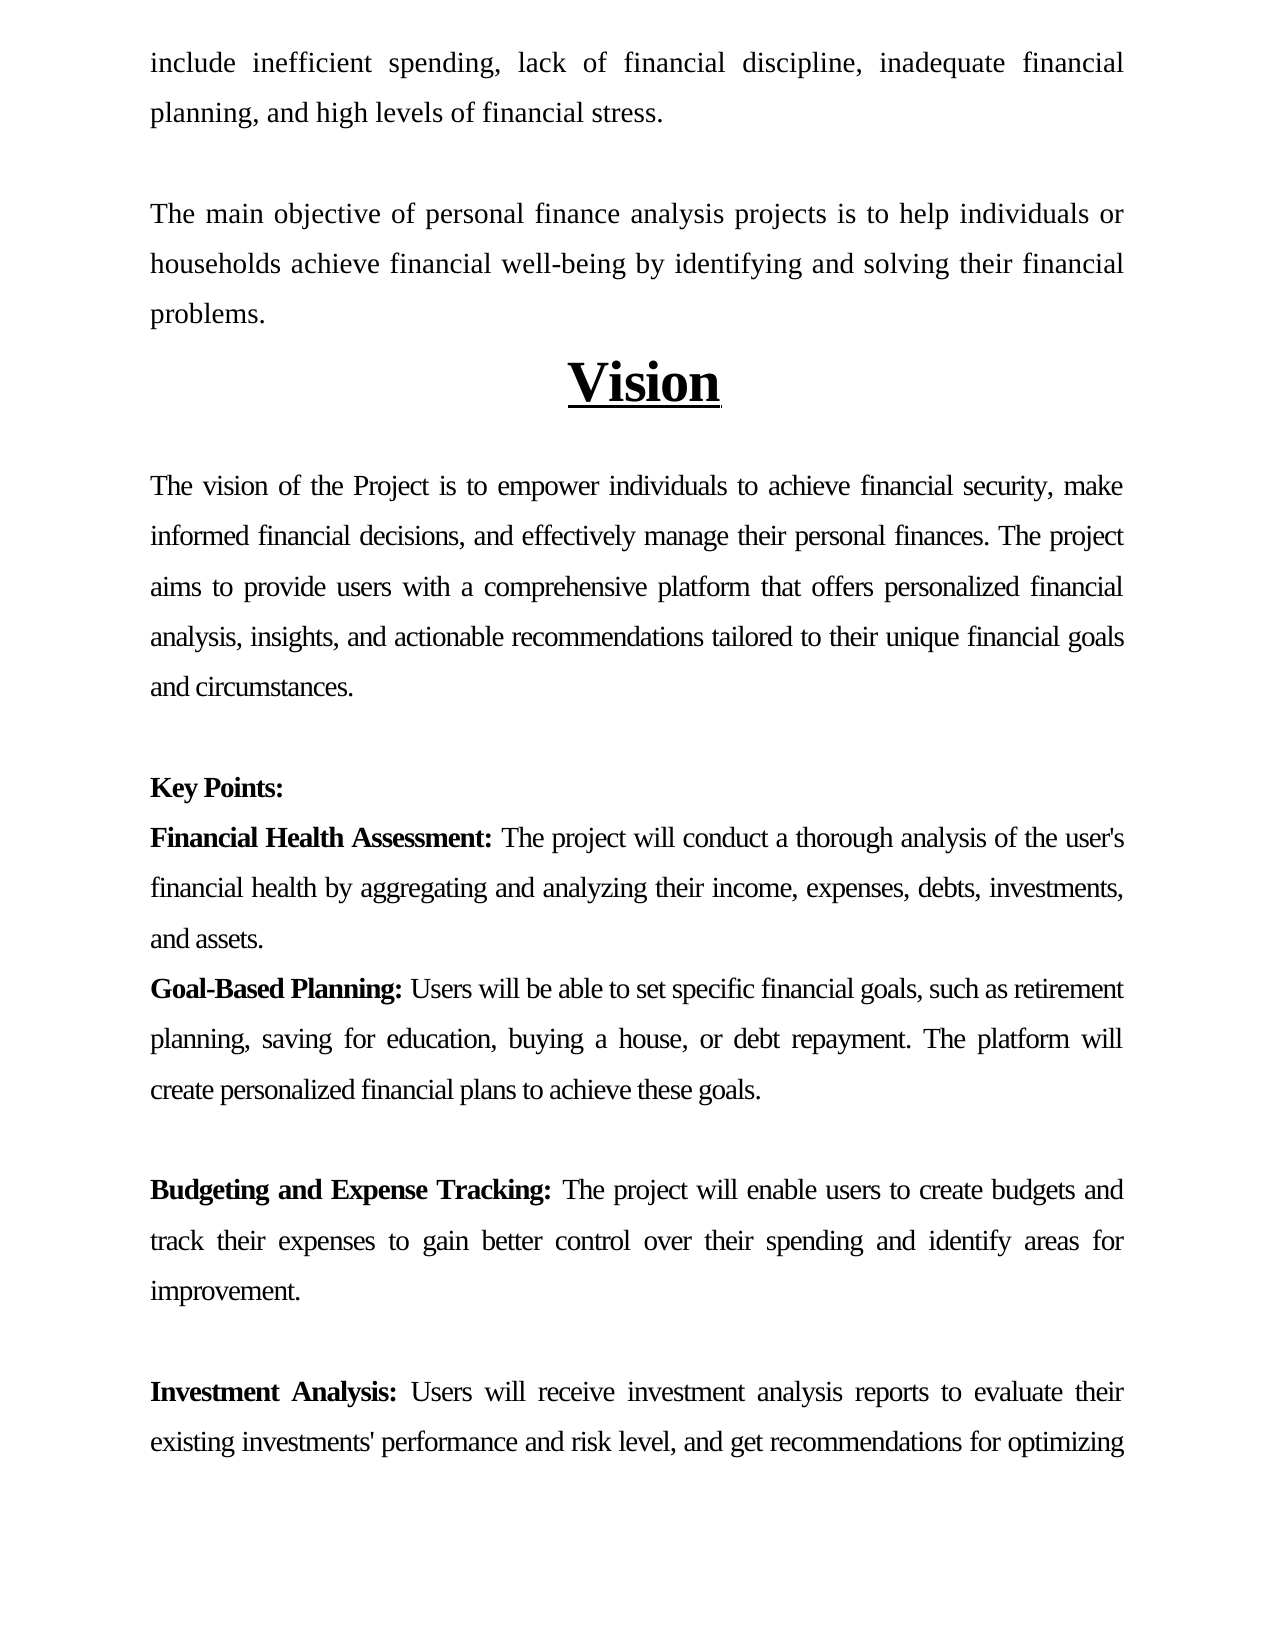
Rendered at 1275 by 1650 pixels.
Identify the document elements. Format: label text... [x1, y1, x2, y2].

subtitle Goal-Based Planning: Users will be able to set specific financial goals, such as retirement planning, saving for education, buying a house, or debt repayment. The platform will create personalized financial plans to achieve these goals. [150, 971, 1125, 1105]
subtitle Budgeting and Expense Tracking: The project will enable users to create budgets and track their expenses to gain better control over their spending and identify areas for improvement. [150, 1172, 1125, 1307]
subtitle Vision [164, 347, 1125, 415]
subtitle Key Points: [150, 770, 1125, 803]
subtitle Financial Health Assessment: The project will conduct a thorough analysis of the user's financial health by aggregating and analyzing their income, expenses, debts, investments, and assets. [150, 820, 1125, 954]
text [150, 45, 1125, 129]
subtitle The vision of the Project is to empower individuals to achieve financial security, make informed financial decisions, and effectively manage their personal finances. The project aims to provide users with a comprehensive platform that offers personalized financial analysis, insights, and actionable recommendations tailored to their unique financial goals and circumstances. [150, 468, 1125, 703]
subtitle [150, 1374, 1125, 1458]
text The main objective of personal finance analysis projects is to help individuals or households achieve financial well-being by identifying and solving their financial problems. [150, 196, 1125, 330]
